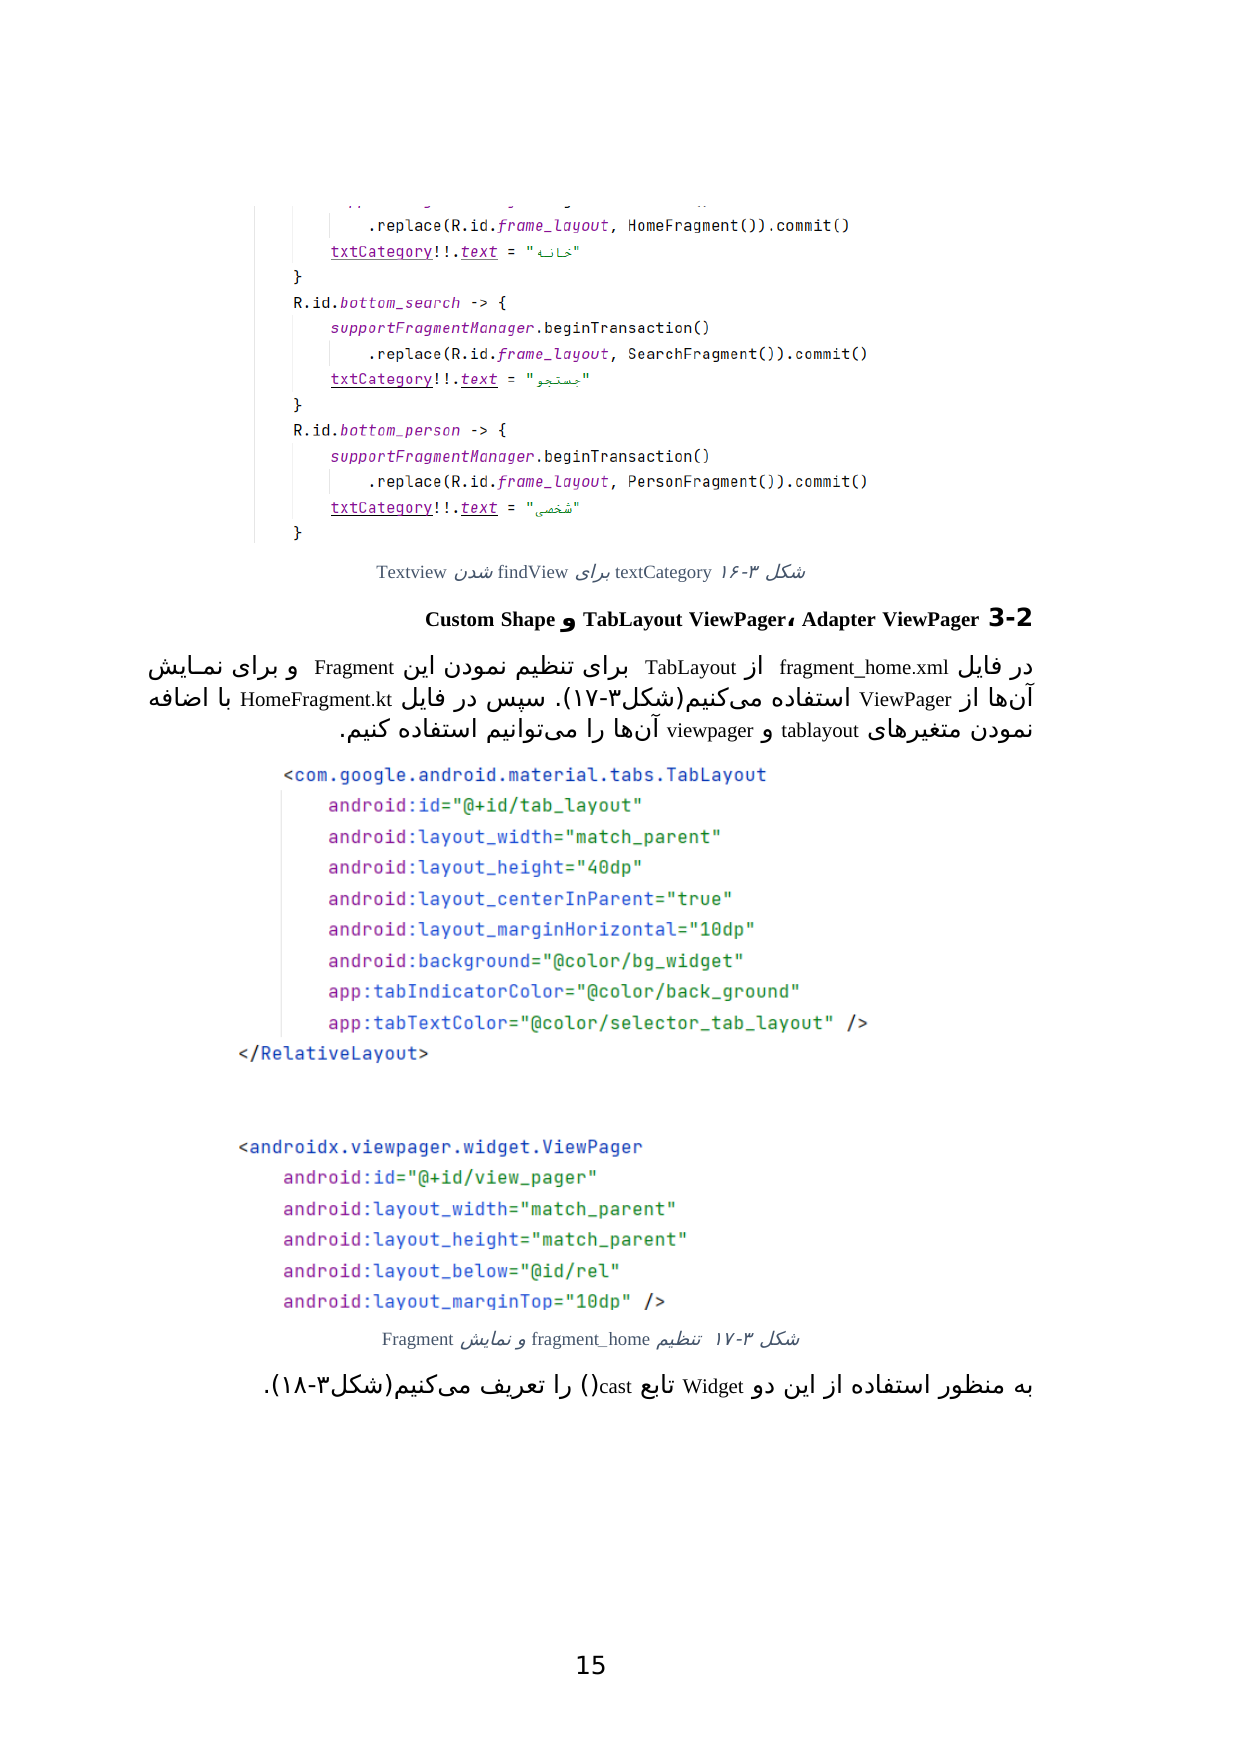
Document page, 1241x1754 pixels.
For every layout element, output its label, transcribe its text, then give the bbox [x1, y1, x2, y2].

picture [241, 206, 940, 543]
text شکل ۳-۱۶ textCategory برای findView شدن Textview [148, 561, 1033, 582]
picture [238, 762, 943, 1310]
text به منظور استفاده از این دو Widget تابع cast() را تعریف می‌کنیم(شکل۳-۱۸). [148, 1371, 1033, 1400]
text 3-2 TabLayout ViewPager، Adapter ViewPager و Custom Shape [148, 603, 1033, 633]
text در فایل fragment_home.xml از TabLayout برای تنظیم نمودن این Fragment و برای نمایش آن‌ها از ViewPager استفاده می‌کنیم(شکل۳-۱۷). سپس در فایل HomeFragment.kt با اضافه نمودن متغیرهای tablayout و viewpager آن‌ها را می‌توانیم استفاده کنیم. [148, 652, 1033, 744]
text شکل ۳-۱۷ تنظیم fragment_home و نمایش Fragment [148, 1328, 1033, 1350]
